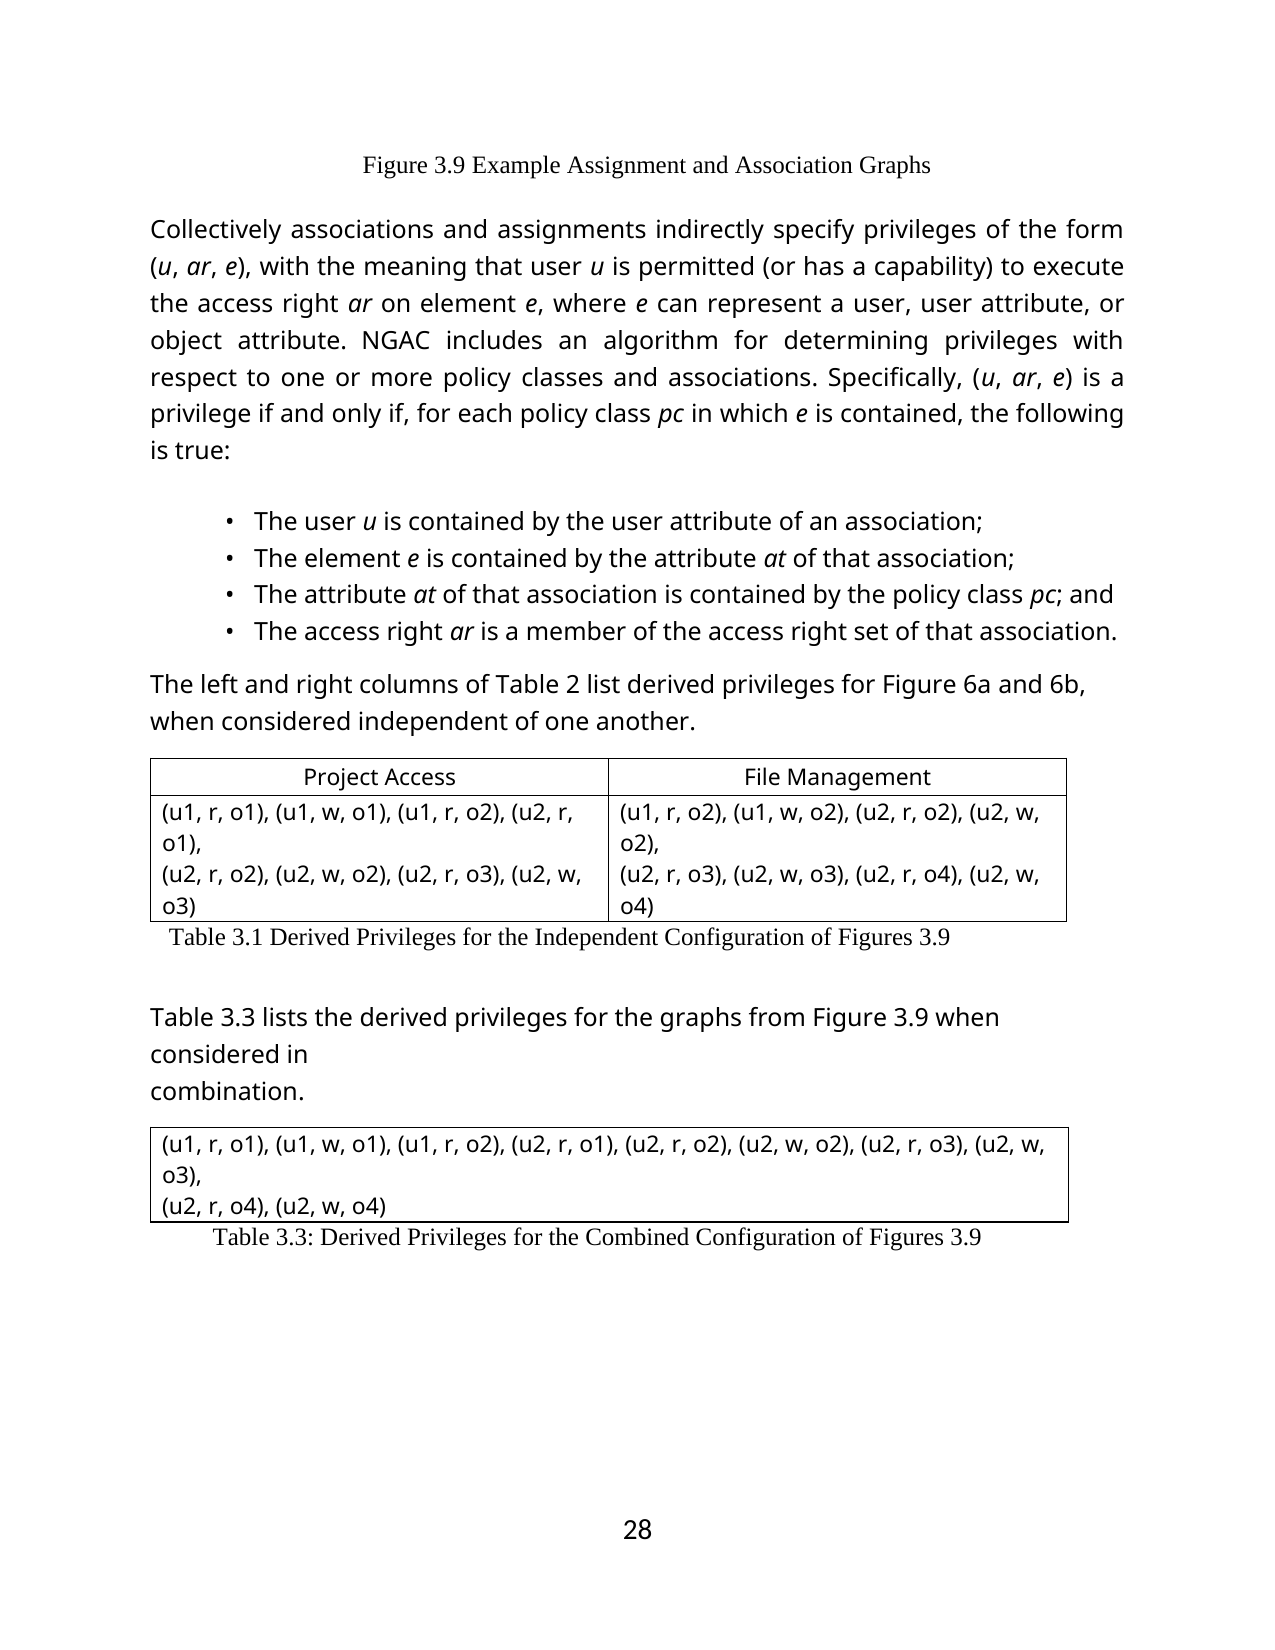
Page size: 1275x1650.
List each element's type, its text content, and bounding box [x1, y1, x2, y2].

text Table 3.3 lists the derived privileges for the graphs from Figure 3.9 when considered in combination. [150, 1000, 1125, 1107]
table_header File Management [609, 759, 1066, 795]
table_header (u1, r, o1), (u1, w, o1), (u1, r, o2), (u2, r, o1), (u2, r, o2), (u2, w, o2), (u2, r, o3), (u2, w, o3), (u2, r, o4), (u2, w, o4) [151, 1128, 1068, 1221]
text Table 3.3: Derived Privileges for the Combined Configuration of Figures 3.9 [150, 1222, 1125, 1251]
list Collectively associations and assignments indirectly specify privileges of the form (u, ar, e), with the meaning that user u is permitted (or has a capability) to execute the access right ar on element e, where e can represent a user, user attribute, or object attribute. NGAC includes an algorithm for determining privileges with respect to one or more policy classes and associations. Specifically, (u, ar, e) is a privilege if and only if, for each policy class pc in which e is contained, the following is true: [150, 212, 1125, 467]
table_header Project Access [151, 759, 608, 795]
list Figure 3.9 Example Assignment and Association Graphs [262, 150, 1125, 179]
text The left and right columns of Table 2 list derived privileges for Figure 6a and 6b, when considered independent of one another. [150, 667, 1125, 738]
table_cell (u1, r, o2), (u1, w, o2), (u2, r, o2), (u2, w, o2), (u2, r, o3), (u2, w, o3), (u2, r, o4), (u2, w, o4) [609, 796, 1066, 921]
list • The user u is contained by the user attribute of an association; • The element e is contained by the attribute at of that association; • The attribute at of that association is contained by the policy class pc; and • The access right ar is a member of the access right set of that association. [225, 469, 1125, 648]
table_cell (u1, r, o1), (u1, w, o1), (u1, r, o2), (u2, r, o1), (u2, r, o2), (u2, w, o2), (u2, r, o3), (u2, w, o3) [151, 796, 608, 921]
text Table 3.1 Derived Privileges for the Independent Configuration of Figures 3.9 [150, 922, 1125, 981]
